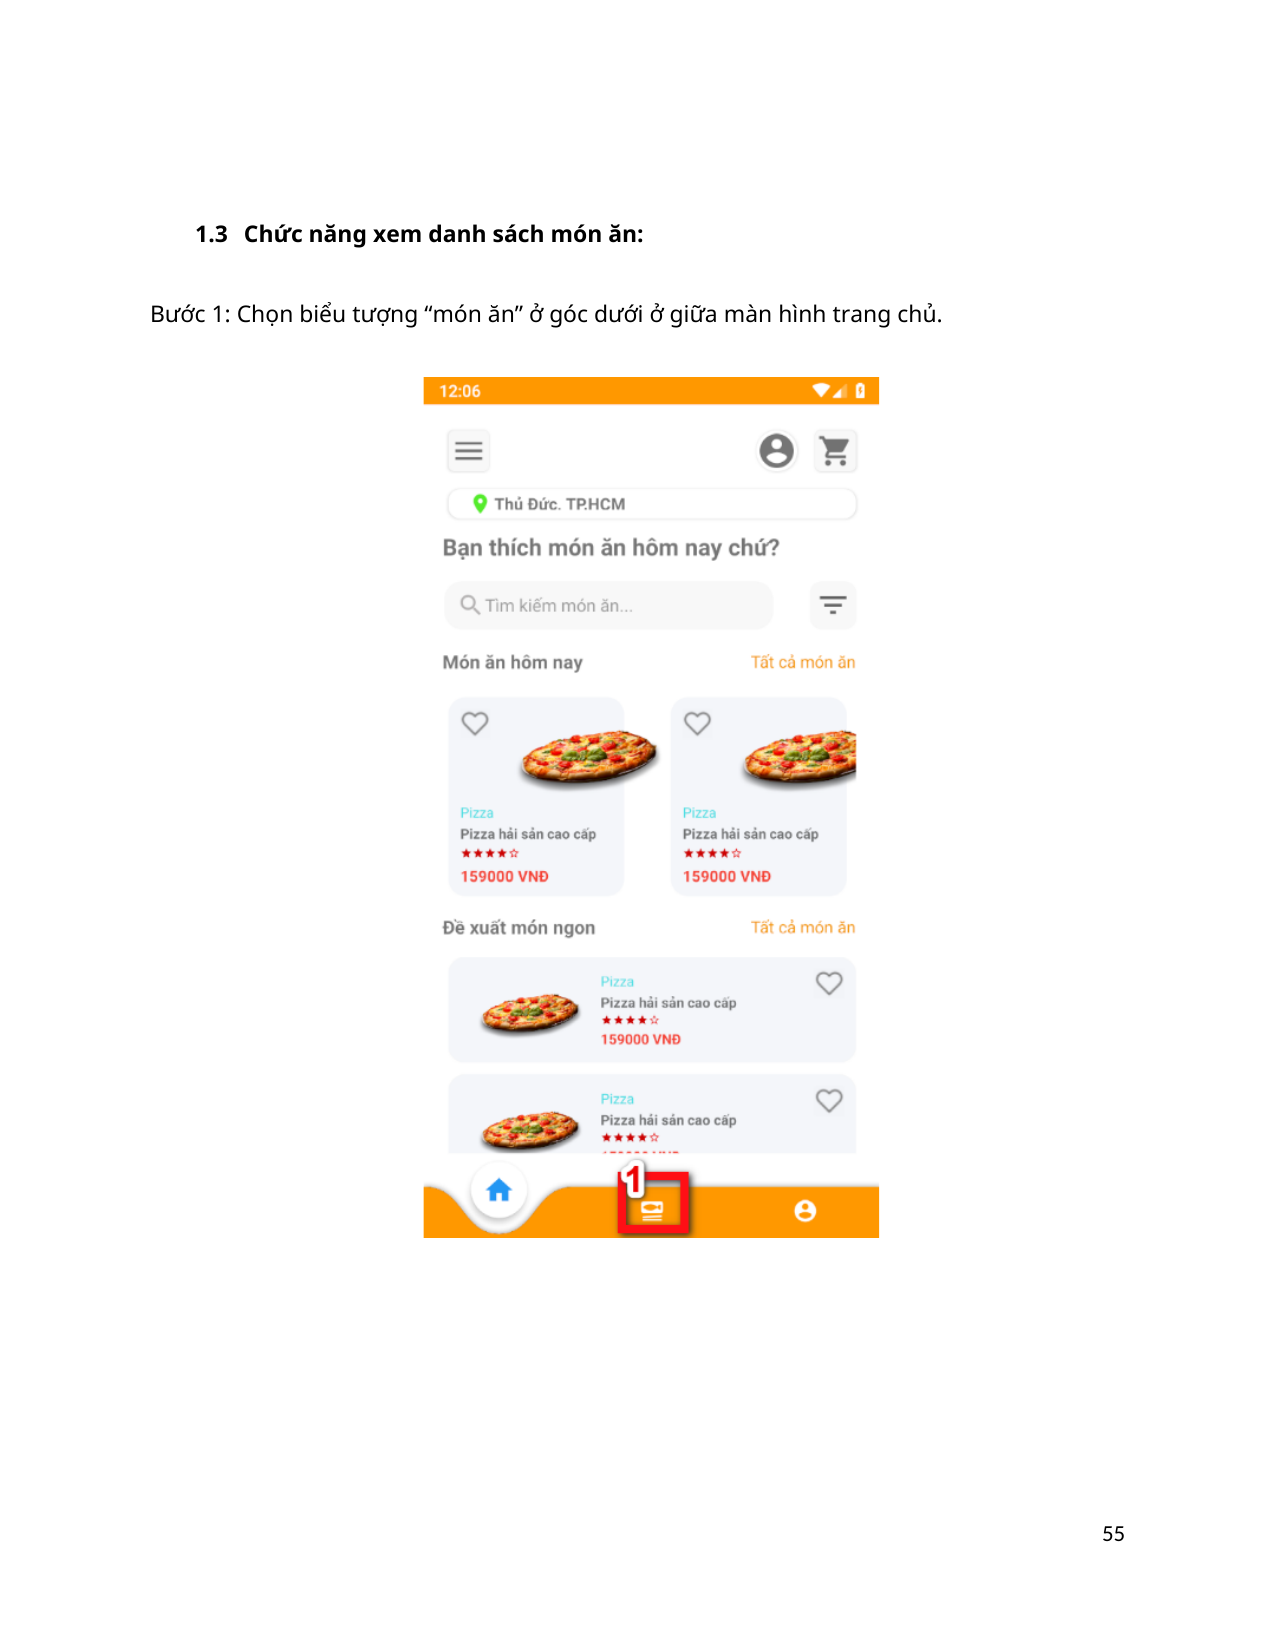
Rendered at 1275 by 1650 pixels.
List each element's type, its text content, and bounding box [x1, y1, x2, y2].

picture [423, 377, 880, 1238]
text Bước 1: Chọn biểu tượng “món ăn” ở góc dưới ở giữa màn hình trang chủ. [150, 298, 1125, 329]
subtitle Chức năng xem danh sách món ăn: [195, 218, 1125, 249]
